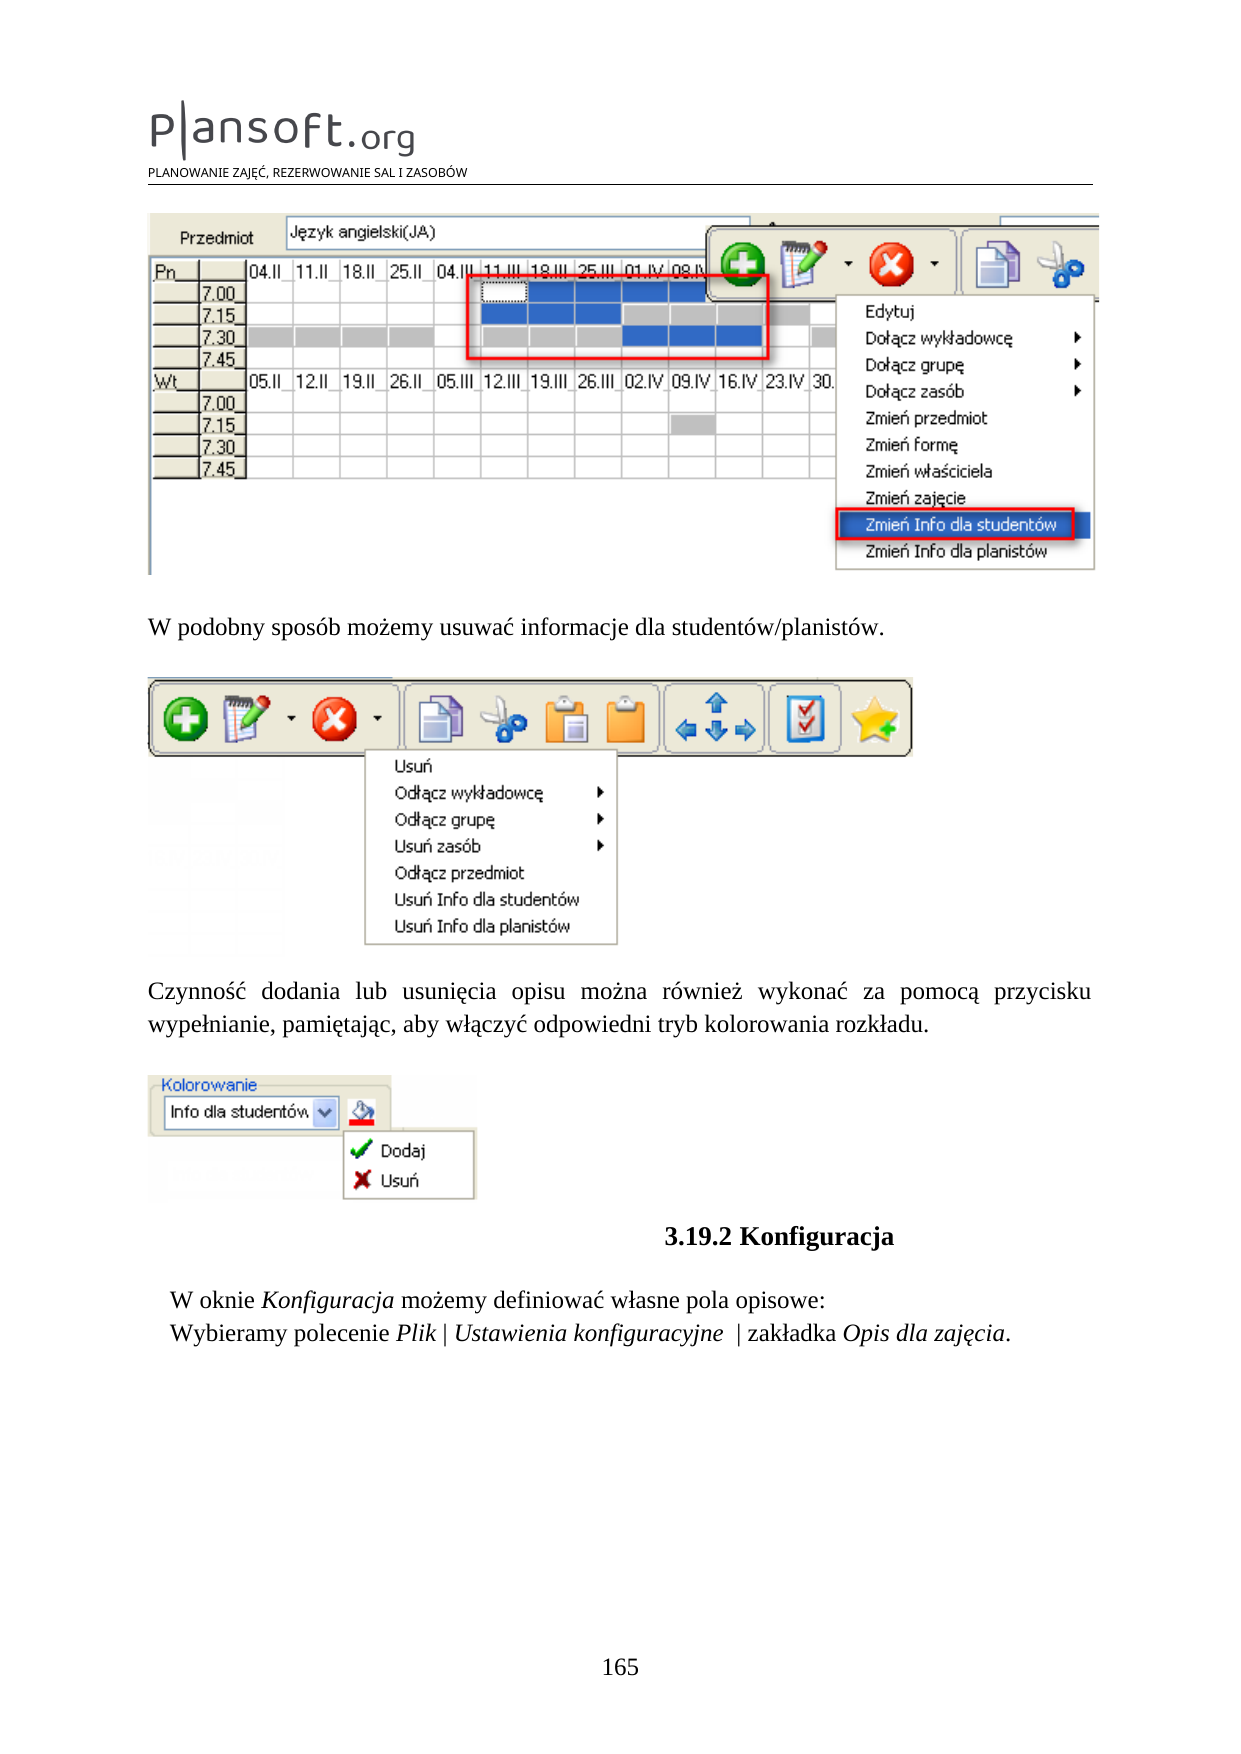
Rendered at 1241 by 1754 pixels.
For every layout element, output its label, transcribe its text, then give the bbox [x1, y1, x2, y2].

picture [147, 213, 1100, 575]
picture [147, 677, 914, 972]
picture [147, 73, 418, 165]
subtitle Konfiguracja [664, 1220, 1093, 1251]
picture [147, 1075, 478, 1203]
text W podobny sposób możemy usuwać informacje dla studentów/planistów. [148, 612, 1093, 641]
text Czynność dodania lub usunięcia opisu można również wykonać za pomocą przycisku wypełnianie, pamiętając, aby włączyć odpowiedni tryb kolorowania rozkładu. [148, 976, 1093, 1038]
text W oknie Konfiguracja możemy definiować własne pola opisowe: [148, 1285, 1093, 1313]
text Wybieramy polecenie Plik | Ustawienia konfiguracyjne | zakładka Opis dla zajęcia. [148, 1318, 1093, 1346]
